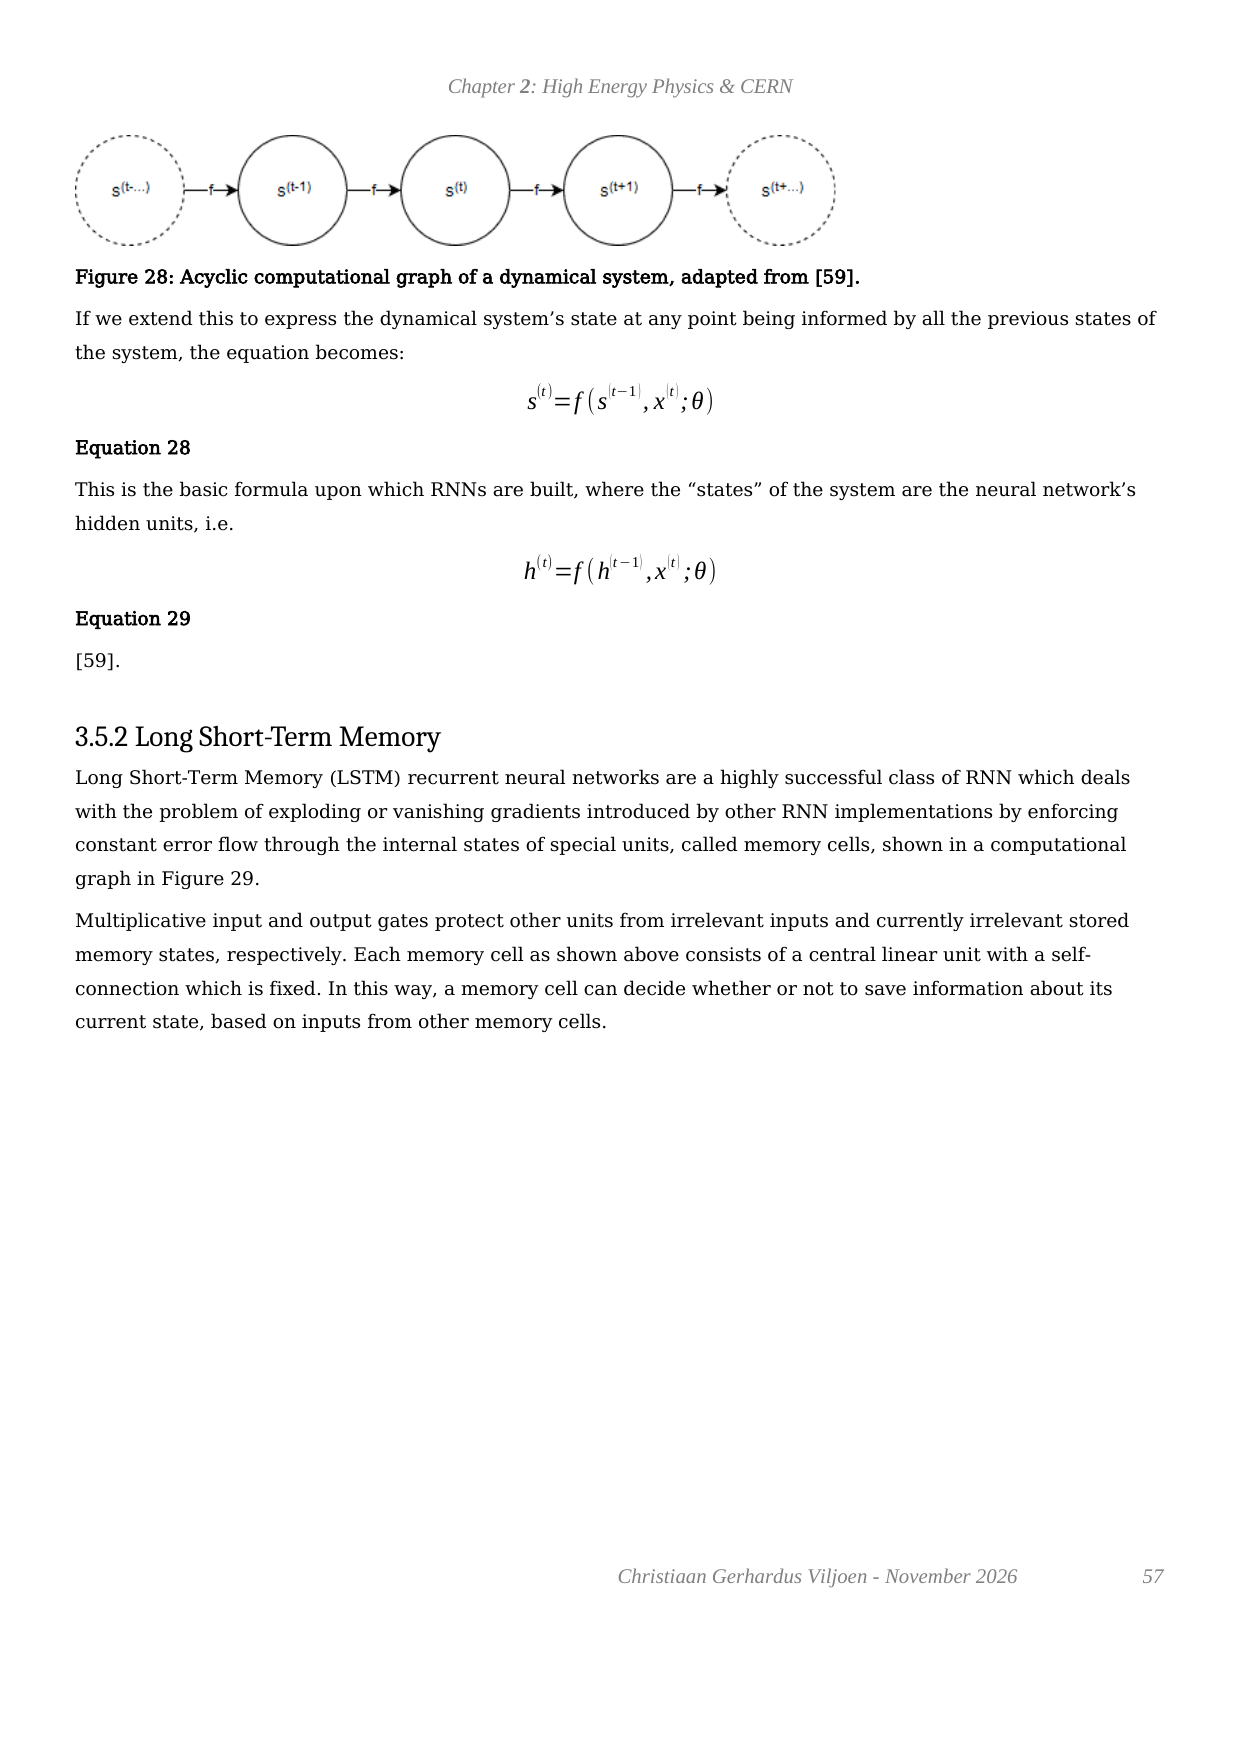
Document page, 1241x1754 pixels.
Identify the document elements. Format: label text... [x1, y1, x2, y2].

text Multiplicative input and output gates protect other units from irrelevant inputs and currently irrelevant stored memory states, respectively. Each memory cell as shown above consists of a central linear unit with a self-connection which is fixed. In this way, a memory cell can decide whether or not to save information about its current state, based on inputs from other memory cells. [75, 909, 1165, 1033]
text This is the basic formula upon which RNNs are built, where the “states” of the system are the neural network’s hidden units, i.e. [75, 478, 1165, 534]
text Long Short-Term Memory (LSTM) recurrent neural networks are a highly successful class of RNN which deals with the problem of exploding or vanishing gradients introduced by other RNN implementations by enforcing constant error flow through the internal states of special units, called memory cells, shown in a computational graph in Figure 29. [75, 766, 1165, 889]
text Equation 28 [75, 436, 1165, 458]
text Figure 28: Acyclic computational graph of a dynamical system, adapted from. [75, 265, 1165, 287]
picture [75, 135, 836, 246]
text If we extend this to express the dynamical system’s state at any point being informed by all the previous states of the system, the equation becomes: [75, 307, 1165, 363]
text Equation 29 [75, 606, 1165, 629]
text . [75, 648, 1165, 671]
subtitle Long Short-Term Memory [75, 720, 1165, 753]
